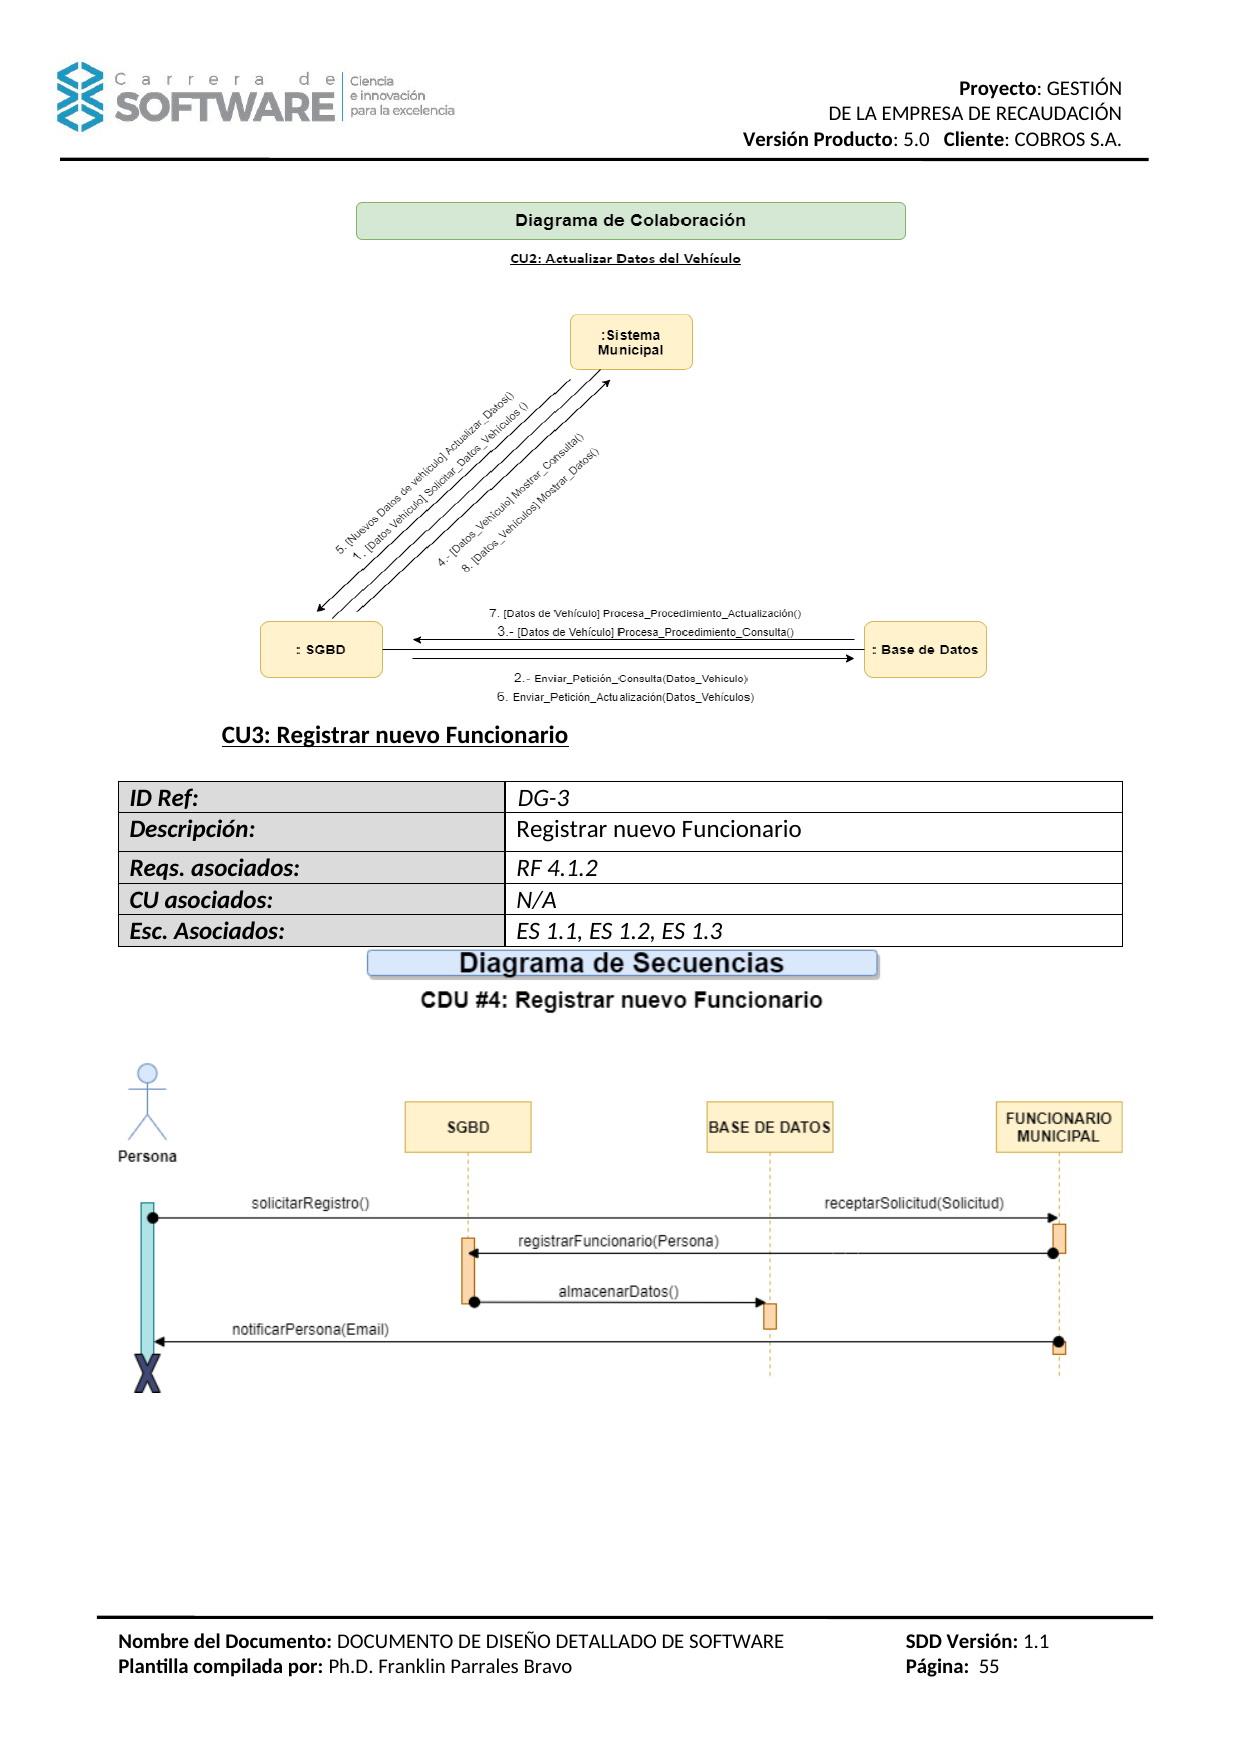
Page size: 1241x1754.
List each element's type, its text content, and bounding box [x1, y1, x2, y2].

text CU3: Registrar nuevo Funcionario [222, 719, 1122, 750]
table_cell Esc. Asociados: [119, 915, 504, 946]
picture [46, 46, 461, 154]
table_cell Descripción: [119, 813, 504, 851]
table_header DG-3 [506, 782, 1122, 812]
table_cell N/A [506, 884, 1122, 914]
table_cell Reqs. asociados: [119, 852, 504, 883]
picture [236, 180, 1004, 720]
table_header ID Ref: [119, 782, 504, 812]
table_cell Registrar nuevo Funcionario [506, 813, 1122, 851]
table_cell RF 4.1.2 [506, 852, 1122, 883]
table_cell ES 1.1, ES 1.2, ES 1.3 [506, 915, 1122, 946]
picture [118, 947, 1123, 1393]
table_cell CU asociados: [119, 884, 504, 914]
